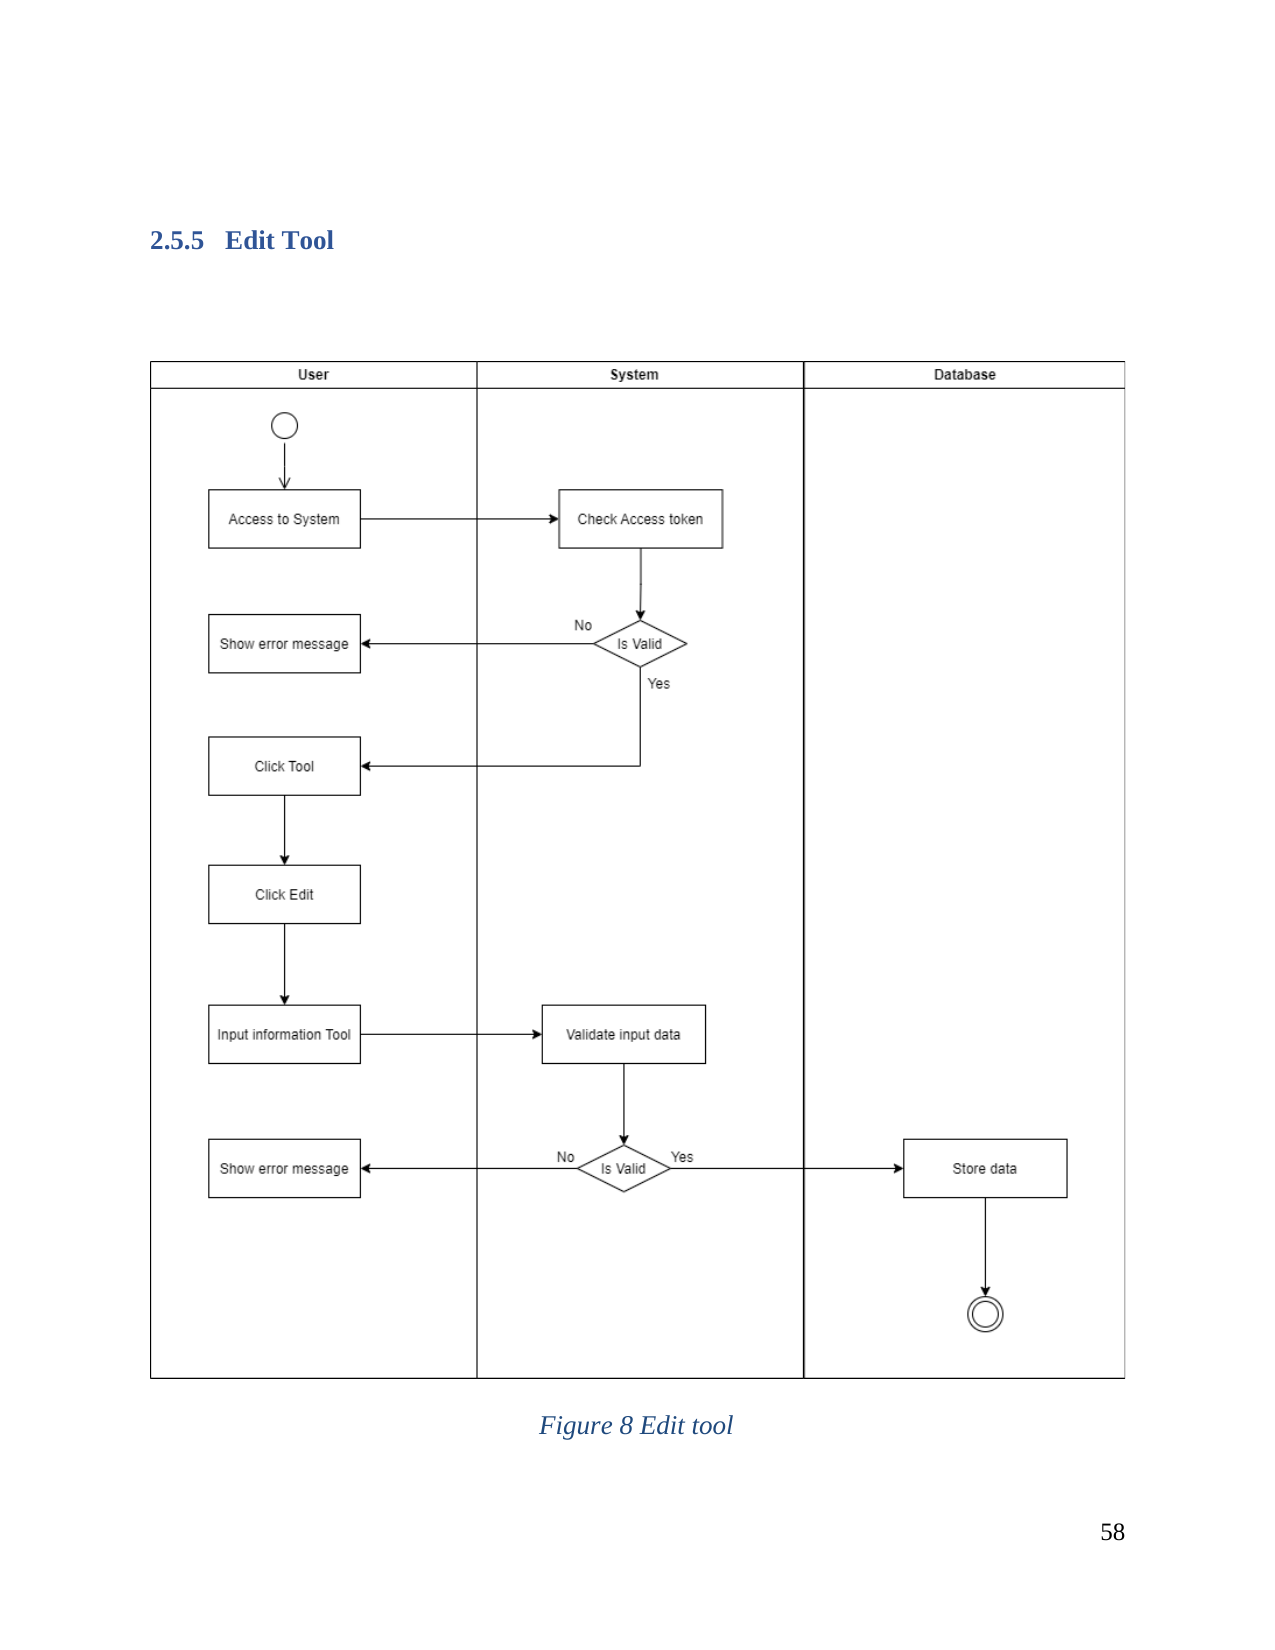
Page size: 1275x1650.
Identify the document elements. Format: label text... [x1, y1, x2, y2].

text Figure 8 Edit tool [150, 1409, 1125, 1441]
subtitle 2.5.5 Edit Tool [150, 224, 1125, 255]
picture [150, 361, 1125, 1379]
